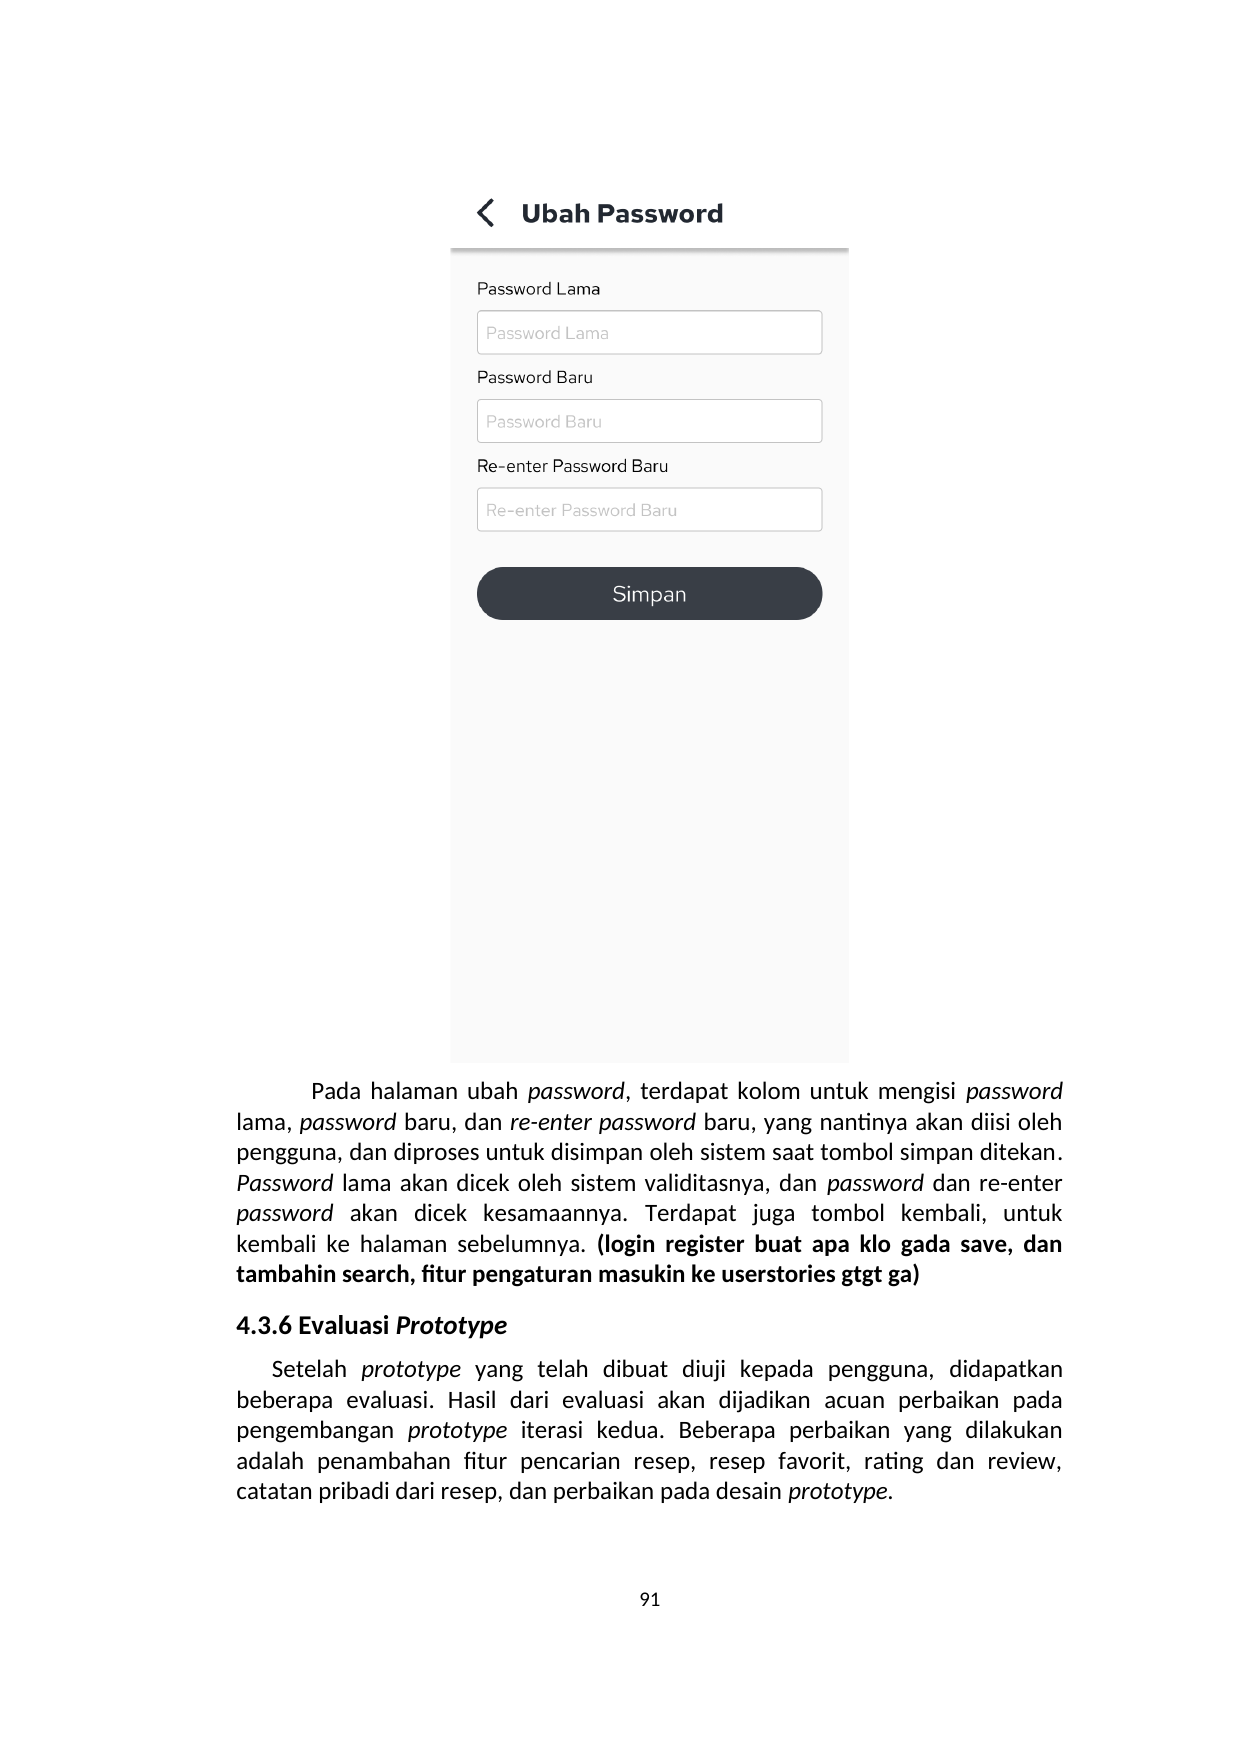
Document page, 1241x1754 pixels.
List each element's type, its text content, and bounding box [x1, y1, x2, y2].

subtitle Evaluasi Prototype [236, 1308, 1063, 1341]
text Setelah prototype yang telah dibuat diuji kepada pengguna, didapatkan beberapa evaluasi. Hasil dari evaluasi akan dijadikan acuan perbaikan pada pengembangan prototype iterasi kedua. Beberapa perbaikan yang dilakukan adalah penambahan fitur pencarian resep, resep favorit, rating dan review, catatan pribadi dari resep, dan perbaikan pada desain prototype. [236, 1353, 1063, 1506]
picture [450, 177, 849, 1063]
text Pada halaman ubah password, terdapat kolom untuk mengisi password lama, password baru, dan re-enter password baru, yang nantinya akan diisi oleh pengguna, dan diproses untuk disimpan oleh sistem saat tombol simpan ditekan. Password lama akan dicek oleh sistem validitasnya, dan password dan re-enter password akan dicek kesamaannya. Terdapat juga tombol kembali, untuk kembali ke halaman sebelumnya. (login register buat apa klo gada save, dan tambahin search, fitur pengaturan masukin ke userstories gtgt ga) [236, 1076, 1063, 1289]
